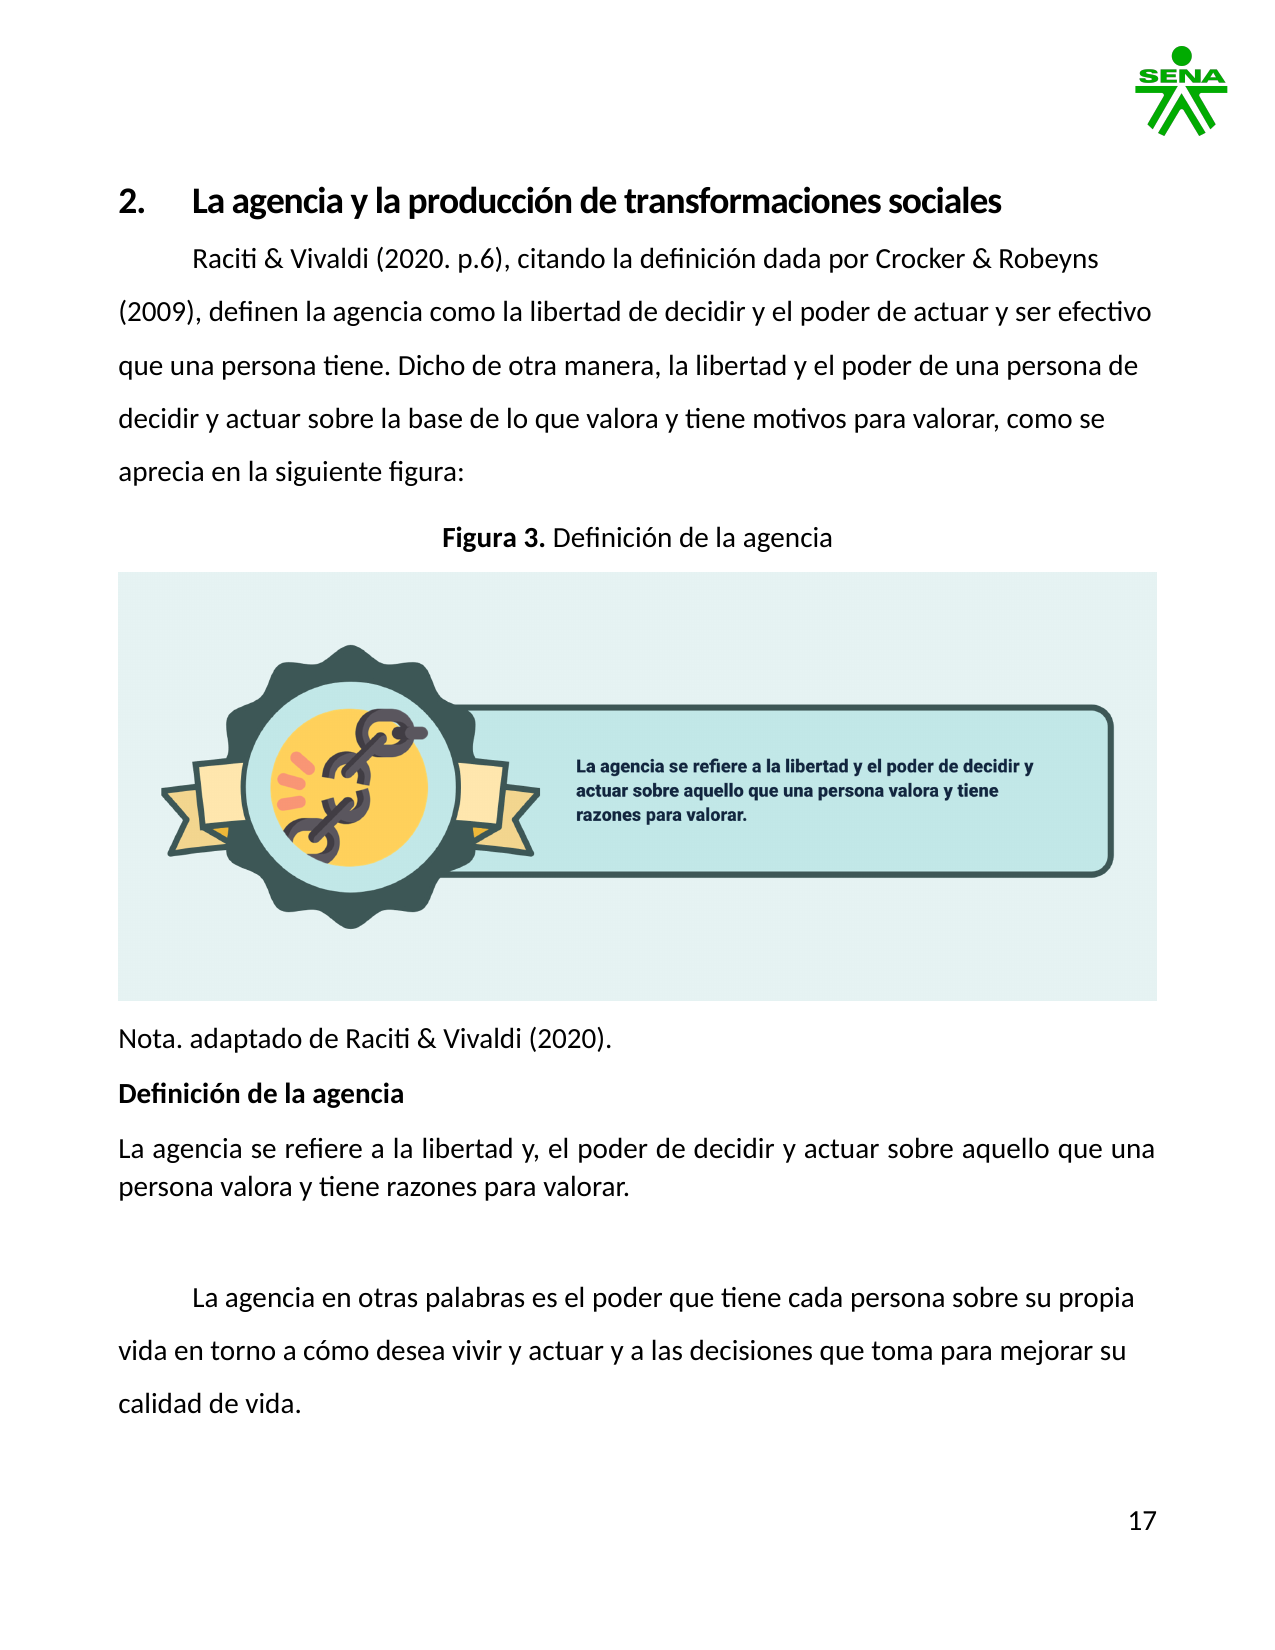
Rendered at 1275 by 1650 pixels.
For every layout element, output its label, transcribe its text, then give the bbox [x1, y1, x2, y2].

text Nota. adaptado de Raciti & Vivaldi (2020). [118, 1020, 1157, 1056]
subtitle Definición de la agencia [118, 1075, 1157, 1111]
picture [1135, 46, 1228, 136]
subtitle La agencia y la producción de transformaciones sociales [118, 177, 1157, 223]
text La agencia en otras palabras es el poder que tiene cada persona sobre su propia vida en torno a cómo desea vivir y actuar y a las decisiones que toma para mejorar su calidad de vida. [118, 1279, 1157, 1421]
picture [118, 572, 1157, 1001]
text La agencia se refiere a la libertad y, el poder de decidir y actuar sobre aquello que una persona valora y tiene razones para valorar. [118, 1130, 1157, 1204]
text Raciti & Vivaldi (2020. p.6), citando la definición dada por Crocker & Robeyns (2009), definen la agencia como la libertad de decidir y el poder de actuar y ser efectivo que una persona tiene. Dicho de otra manera, la libertad y el poder de una persona de decidir y actuar sobre la base de lo que valora y tiene motivos para valorar, como se aprecia en la siguiente figura: [118, 240, 1157, 489]
text Figura 3. Definición de la agencia [118, 519, 1157, 555]
